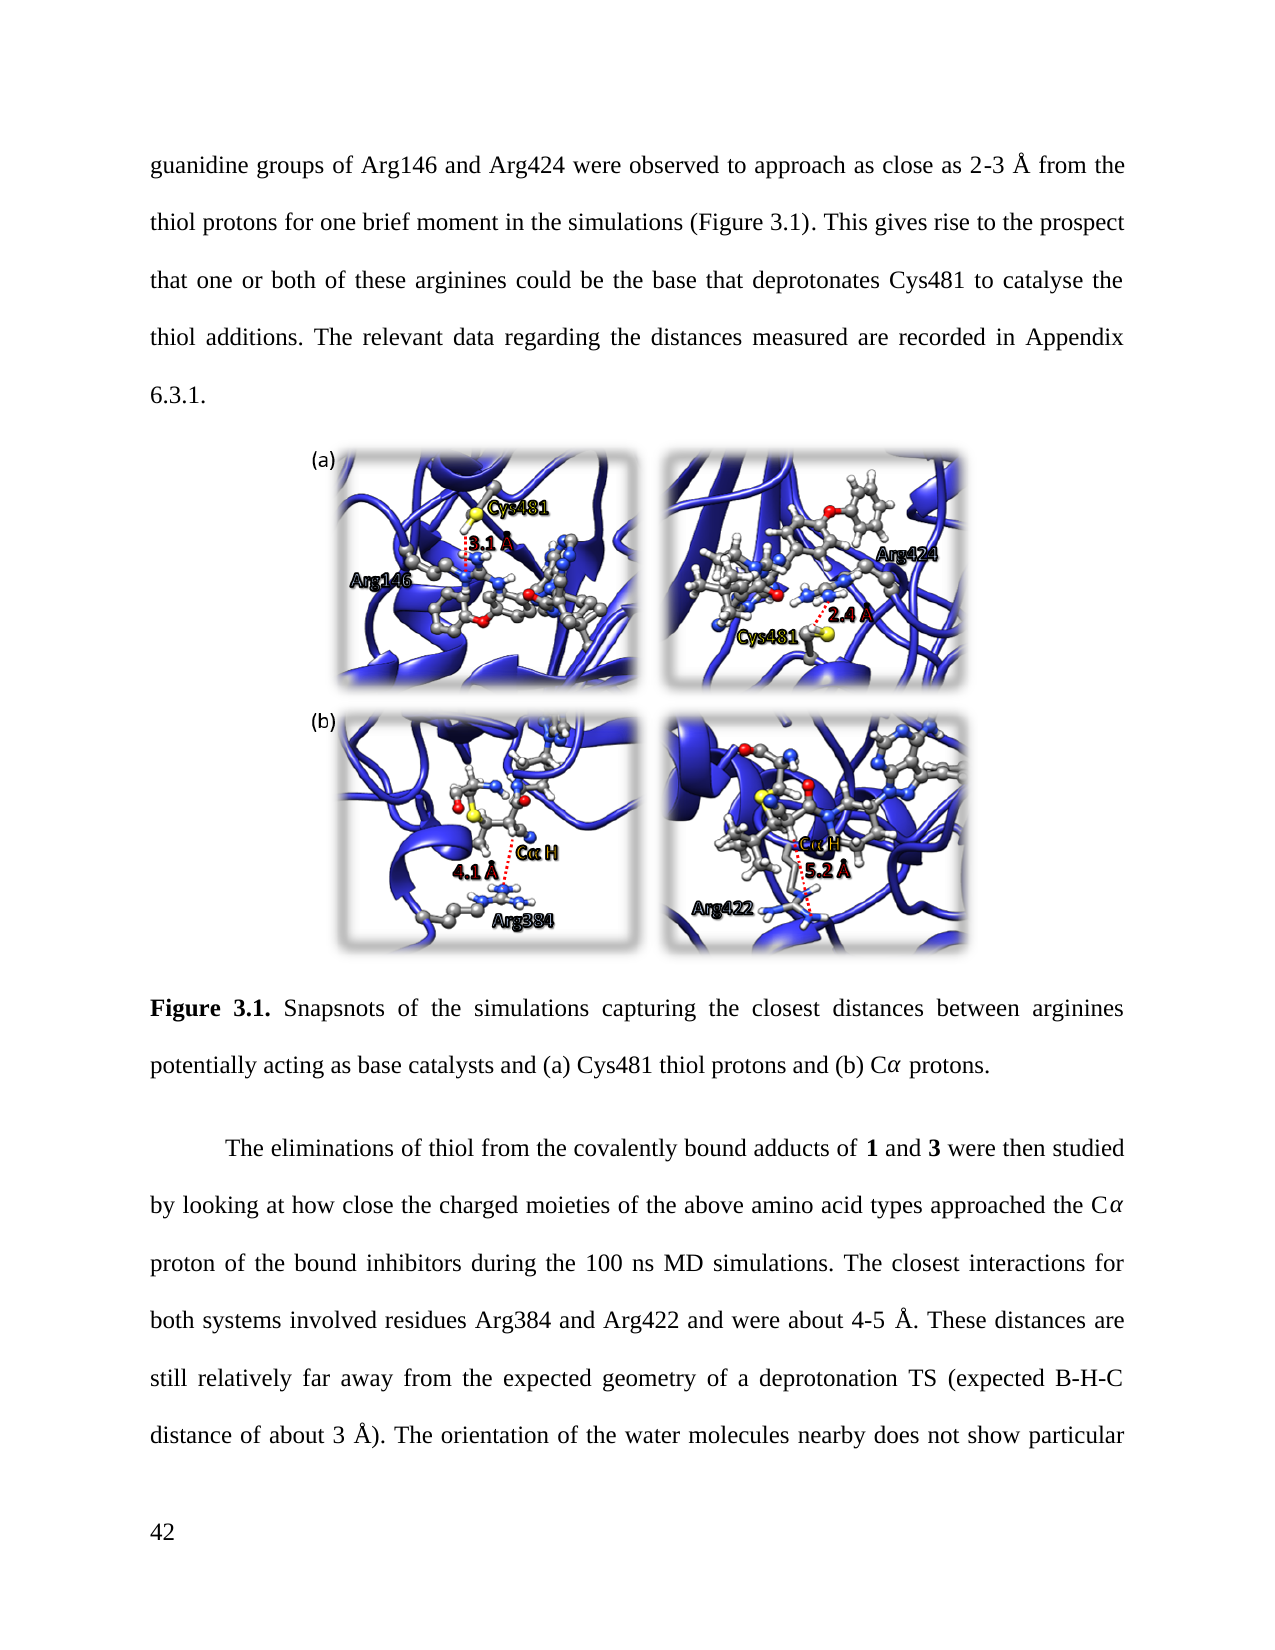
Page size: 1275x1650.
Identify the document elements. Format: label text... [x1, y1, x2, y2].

text Figure 3.1. Snapsnots of the simulations capturing the closest distances between arginines potentially acting as base catalysts and (a) Cys481 thiol protons and (b) C protons. [150, 993, 1125, 1079]
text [150, 150, 1125, 409]
picture [296, 437, 979, 965]
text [150, 1133, 1125, 1449]
